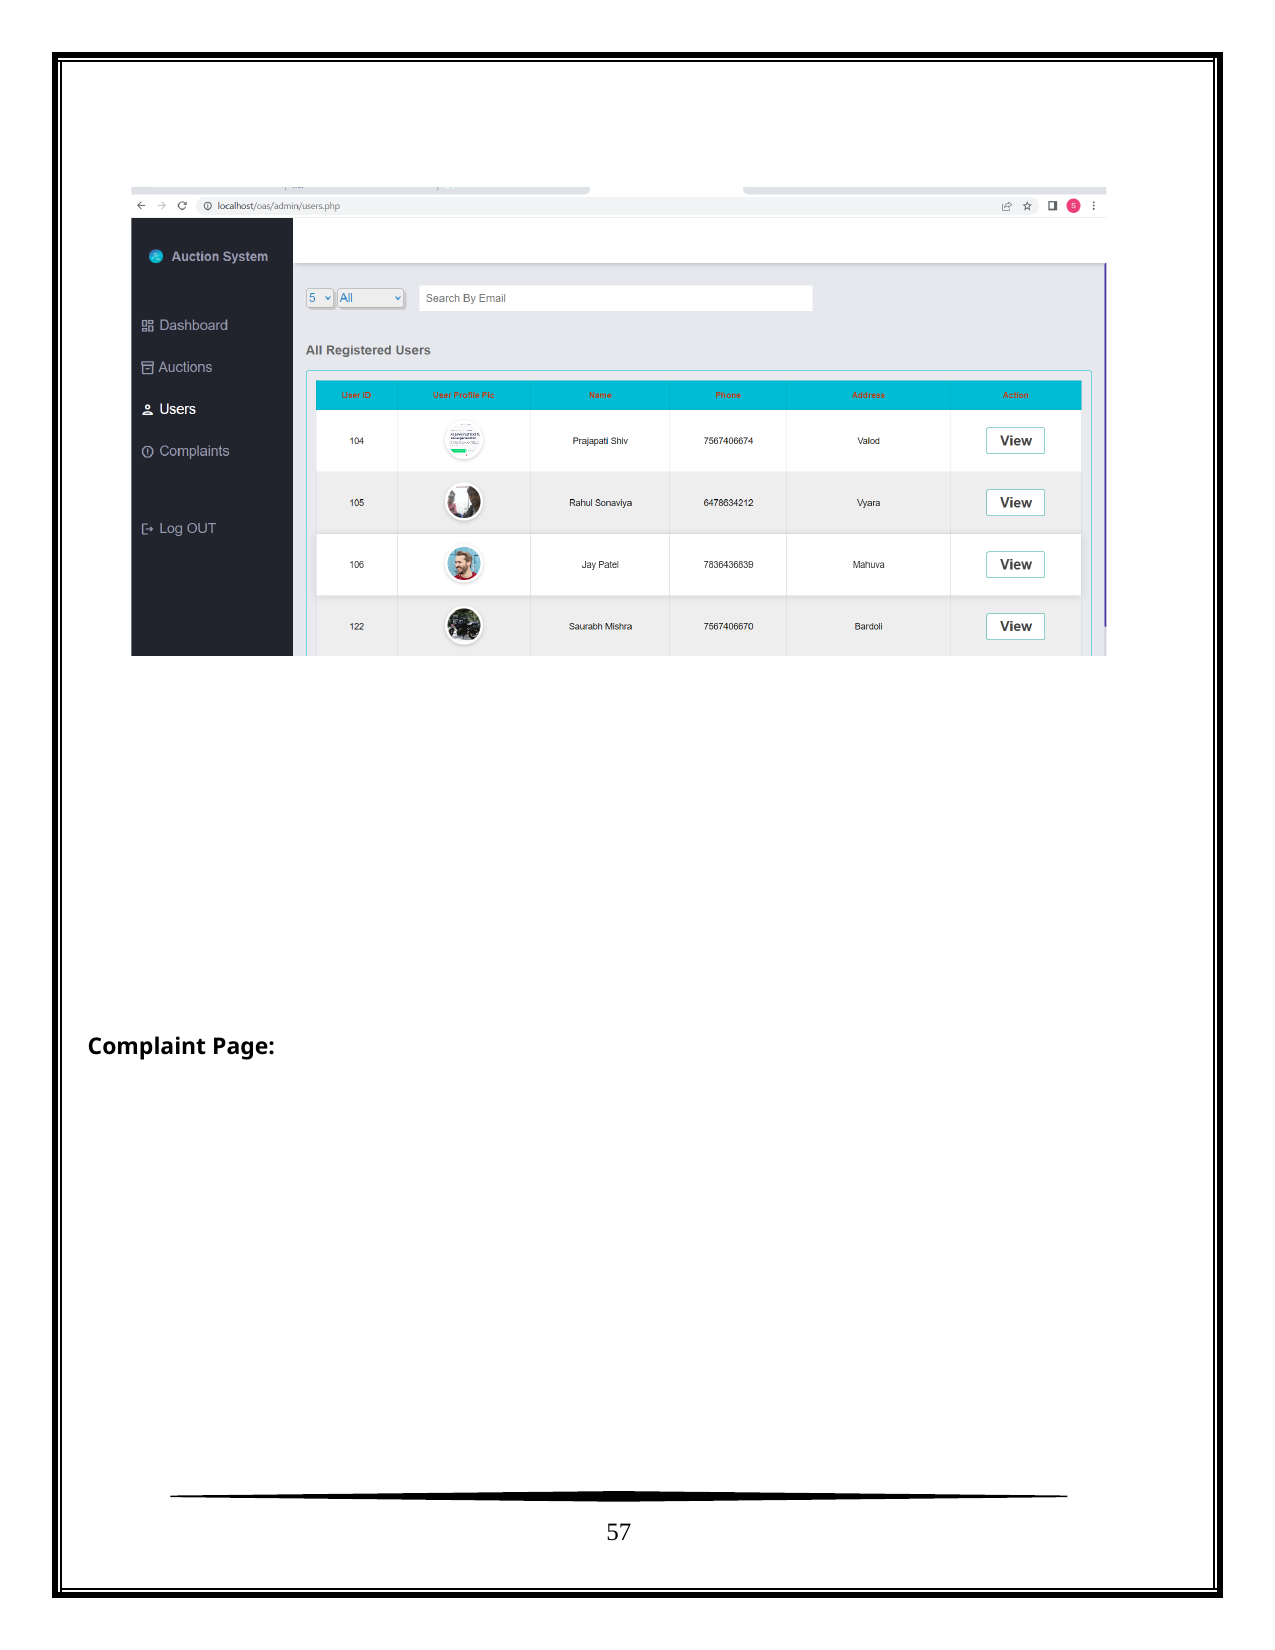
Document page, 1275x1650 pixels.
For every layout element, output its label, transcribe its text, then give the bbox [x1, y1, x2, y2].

text Complaint Page: [87, 1030, 1150, 1062]
picture [131, 187, 1107, 656]
